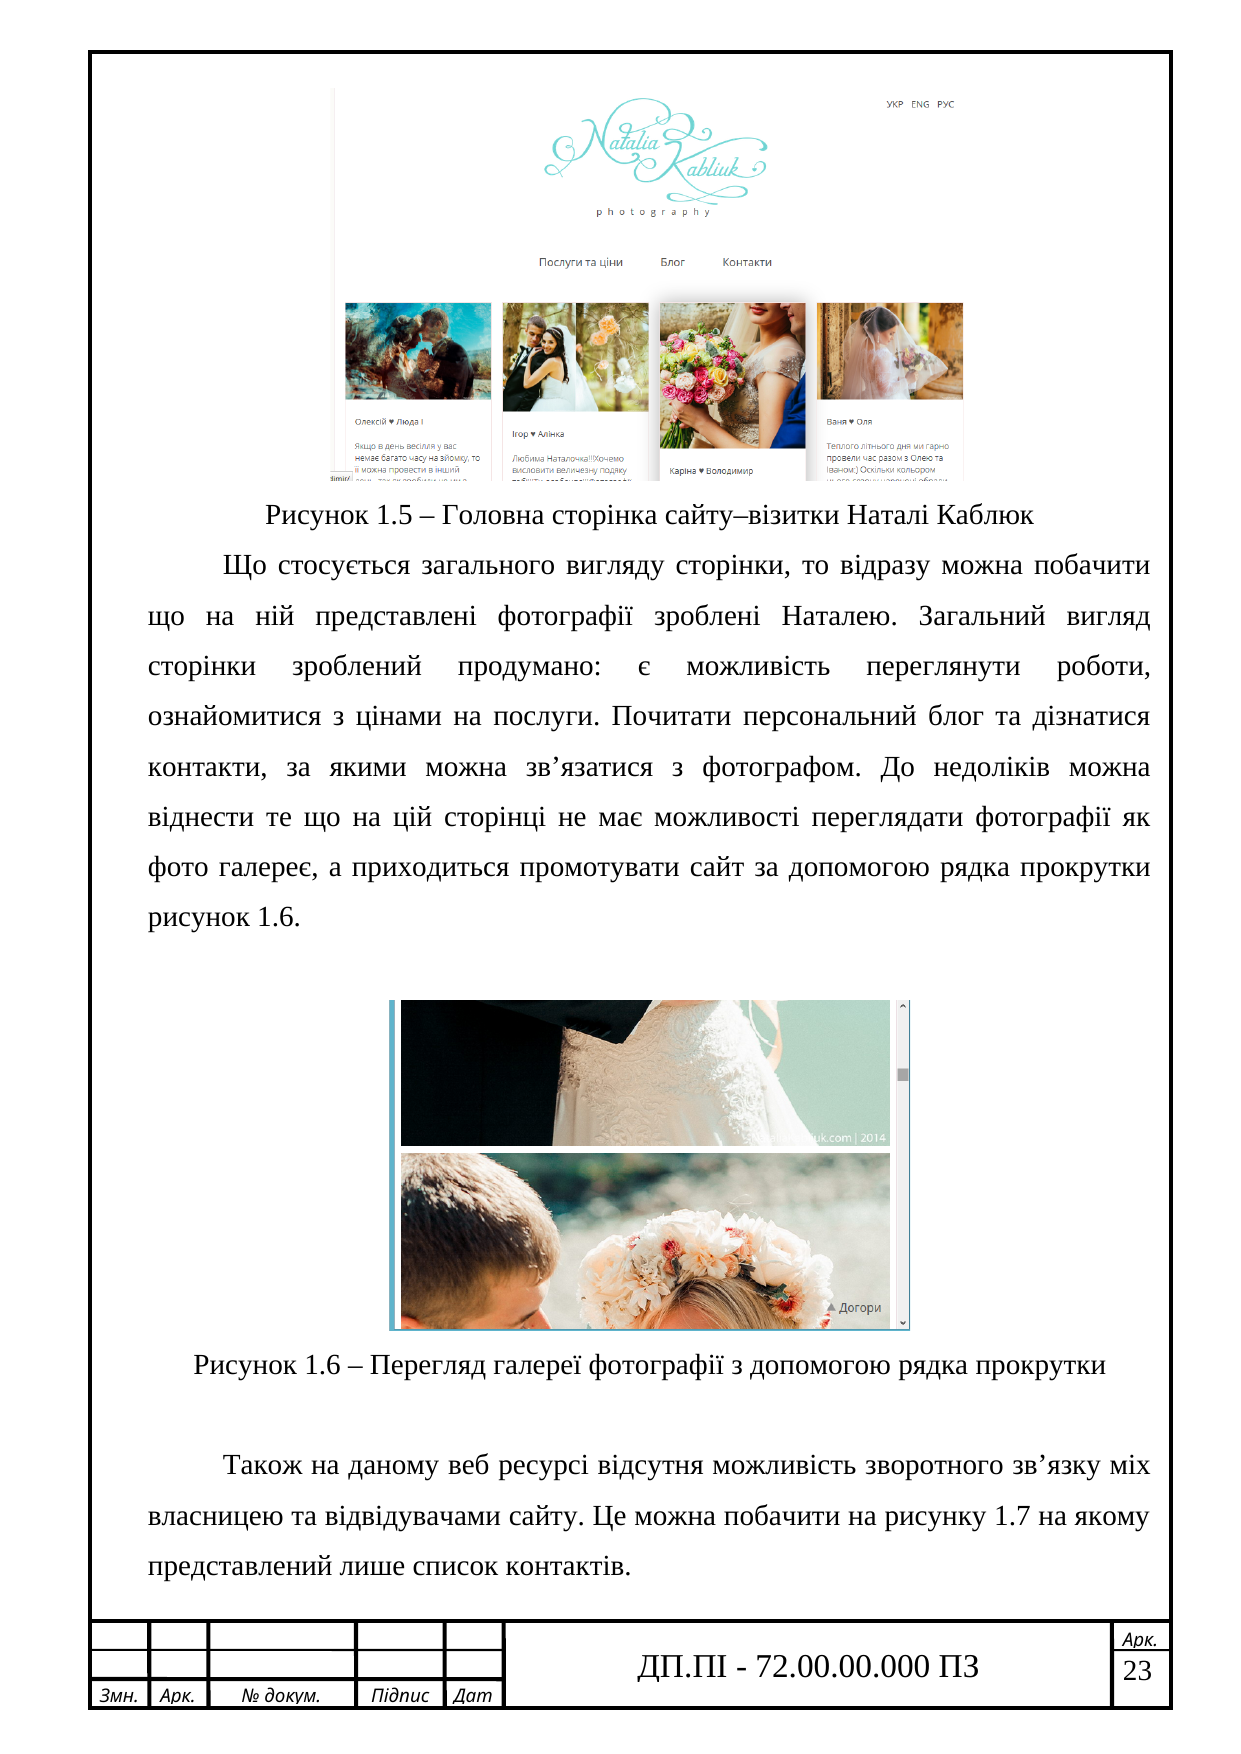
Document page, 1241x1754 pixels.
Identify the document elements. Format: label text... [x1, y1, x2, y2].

picture [389, 1000, 911, 1331]
text Також на даному веб ресурсі відсутня можливість зворотного зв’язку міх власницею та відвідувачами сайту. Це можна побачити на рисунку 1.7 на якому представлений лише список контактів. [148, 1447, 1152, 1582]
text Рисунок 1.5 – Головна сторінка сайту–візитки Наталі Каблюк [148, 497, 1152, 531]
text Що стосується загального вигляду сторінки, то відразу можна побачити що на ній представлені фотографії зроблені Наталею. Загальний вигляд сторінки зроблений продумано: є можливість переглянути роботи, ознайомитися з цінами на послуги. Почитати персональний блог та дізнатися контакти, за якими можна зв’язатися з фотографом. До недоліків можна віднести те що на цій сторінці не має можливості переглядати фотографії як фото галереє, а приходиться промотувати сайт за допомогою рядка прокрутки рисунок 1.6. [148, 547, 1152, 933]
text Рисунок 1.6 – Перегляд галереї фотографії з допомогою рядка прокрутки [148, 1347, 1152, 1380]
picture [330, 88, 969, 481]
